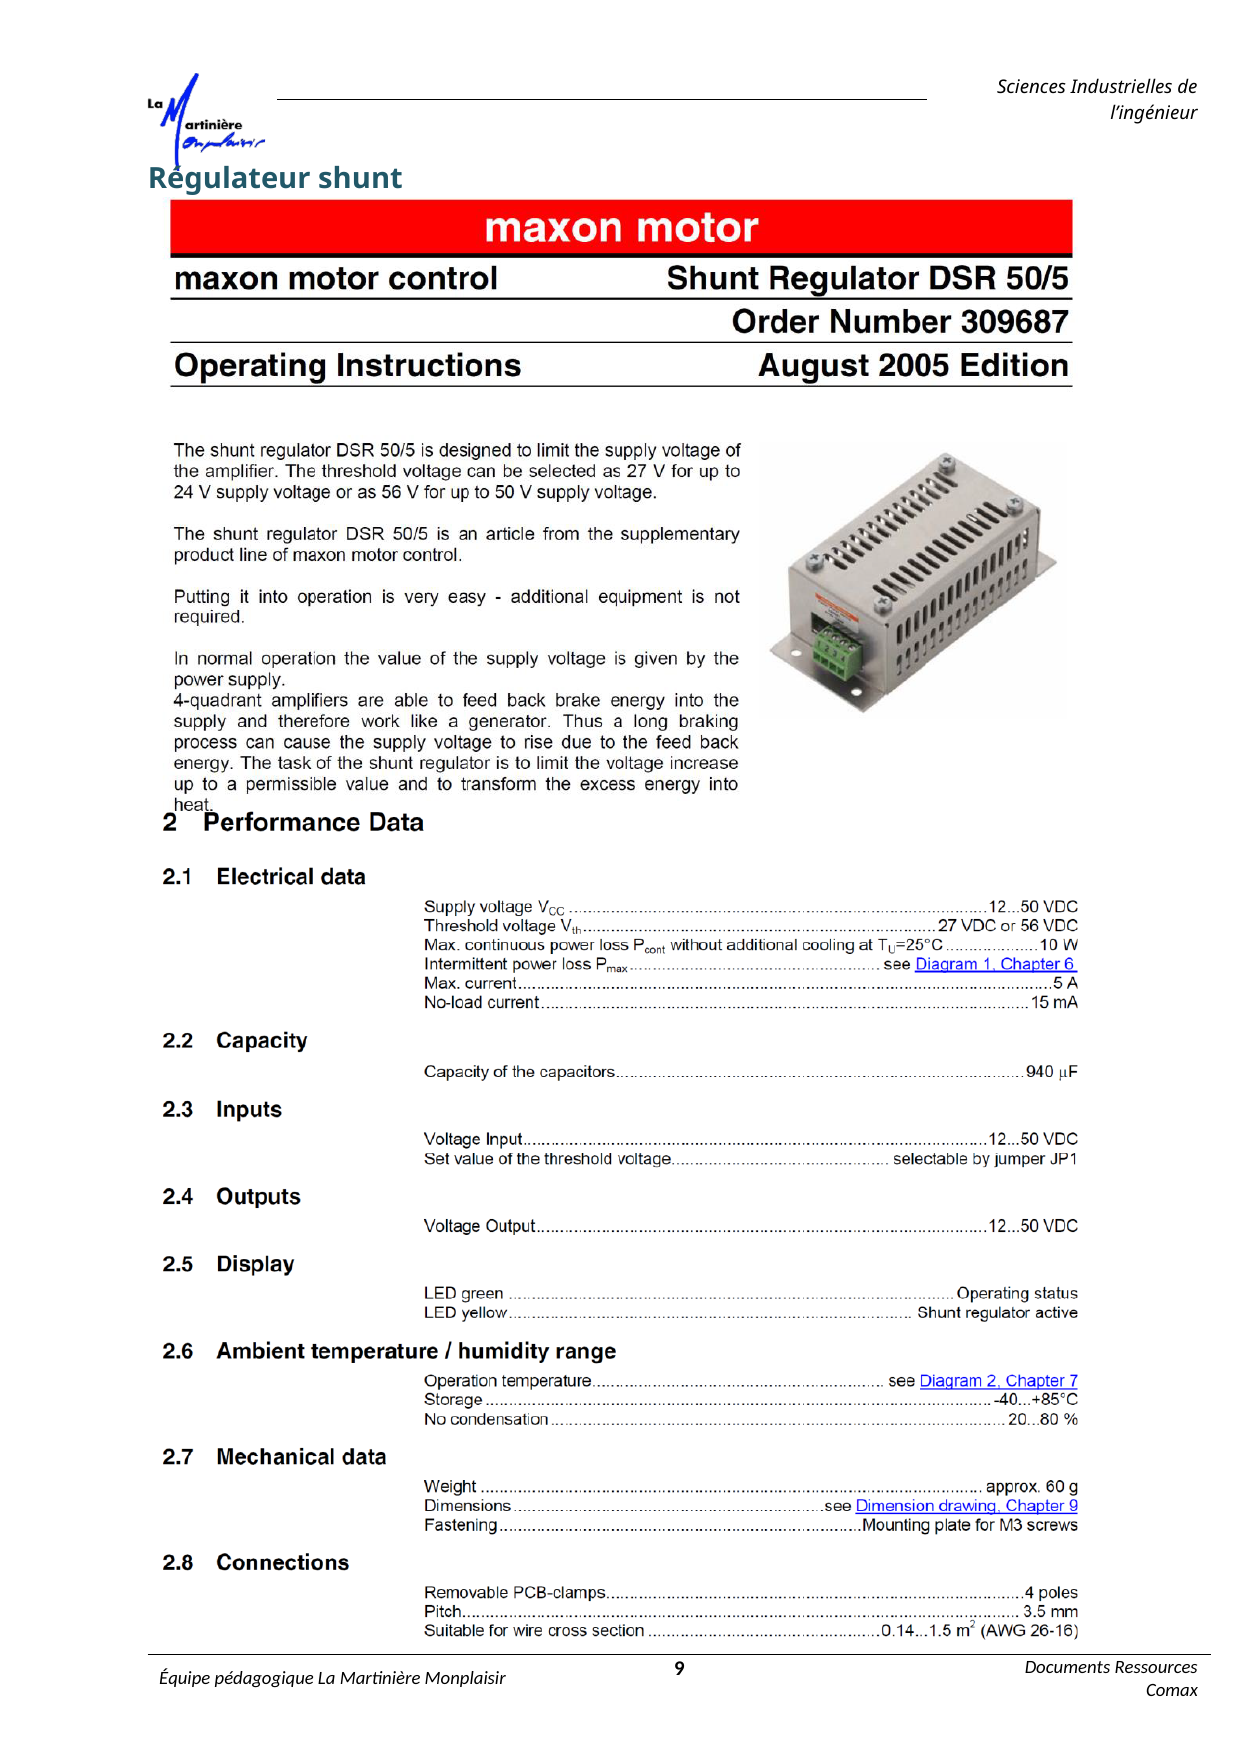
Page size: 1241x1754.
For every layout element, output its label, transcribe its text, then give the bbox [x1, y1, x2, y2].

subtitle Régulateur shunt [148, 157, 1093, 197]
picture [162, 197, 1078, 1640]
picture [147, 73, 266, 171]
